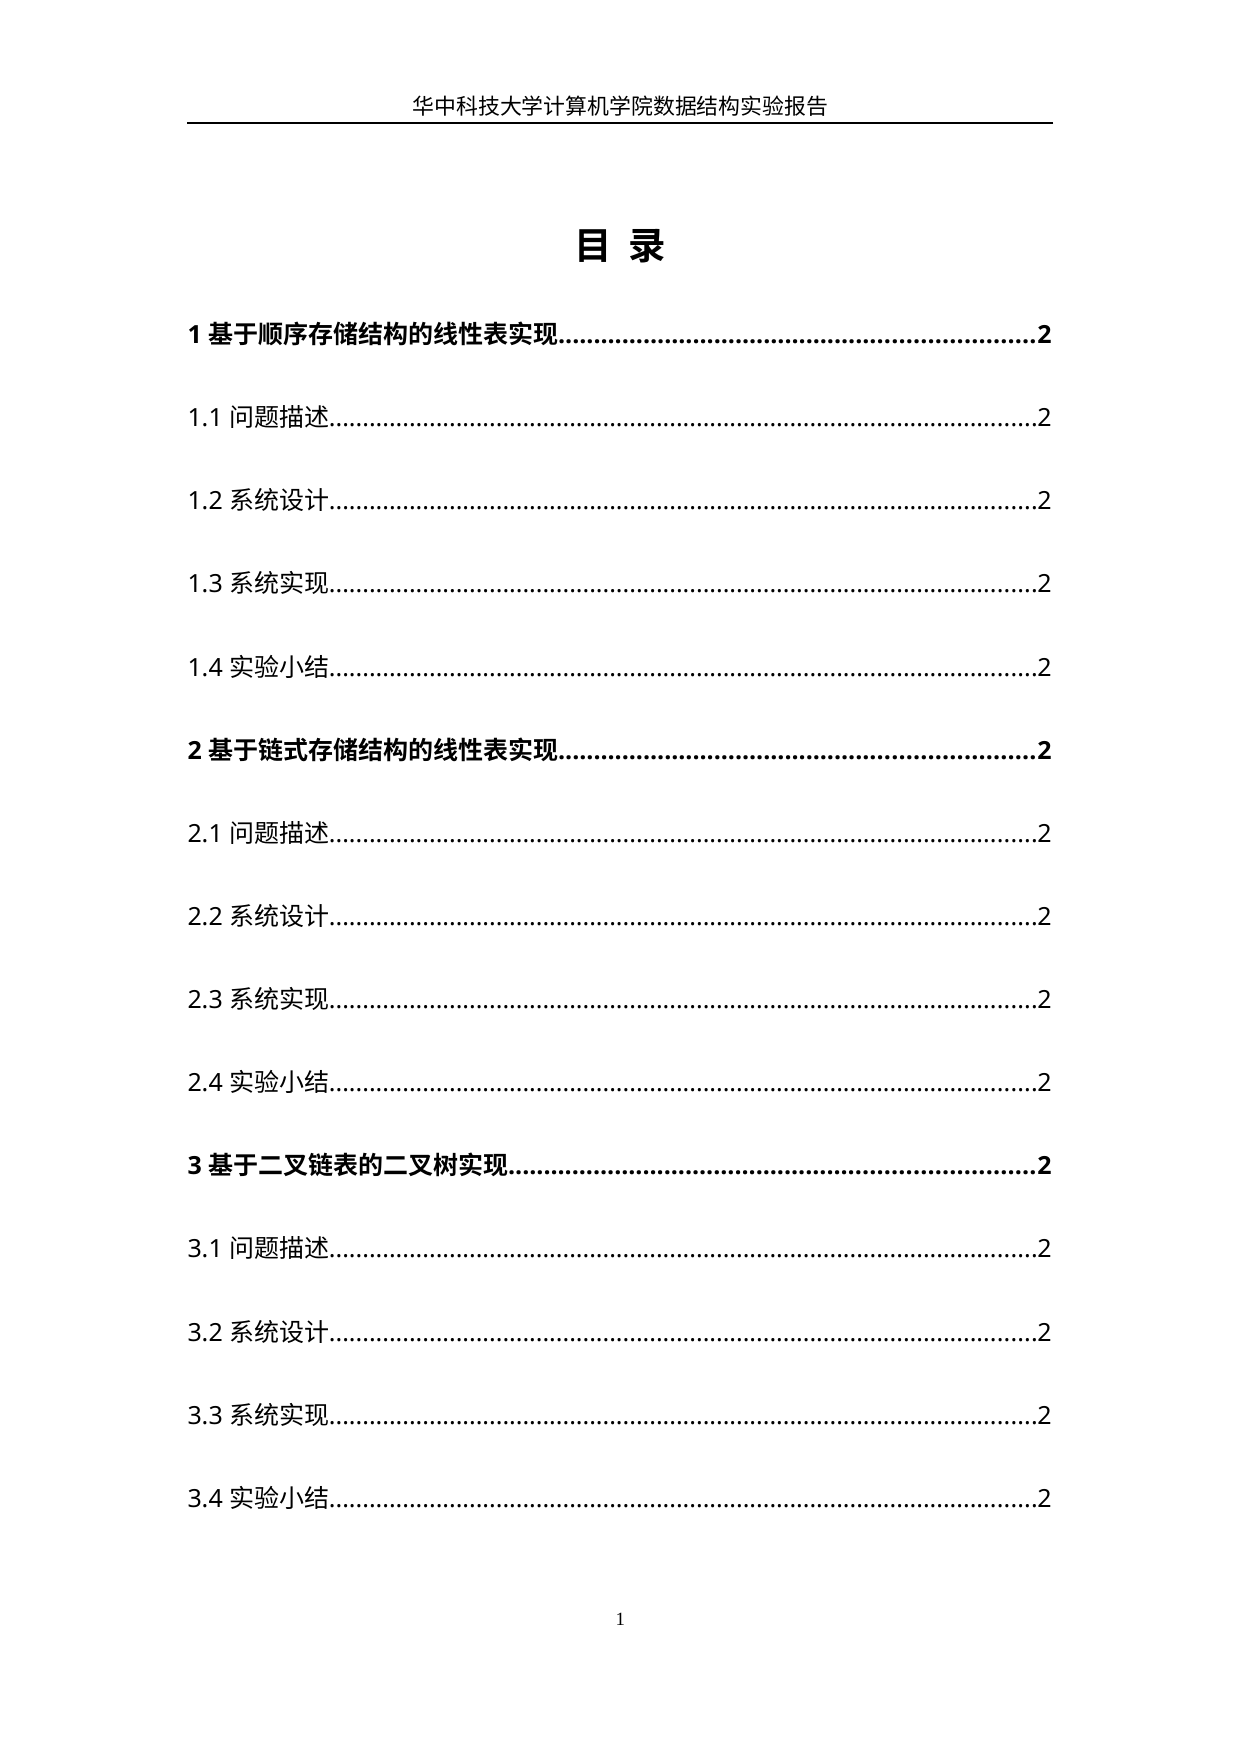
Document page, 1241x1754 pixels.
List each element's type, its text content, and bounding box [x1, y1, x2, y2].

subtitle 目 录 [187, 211, 1053, 276]
